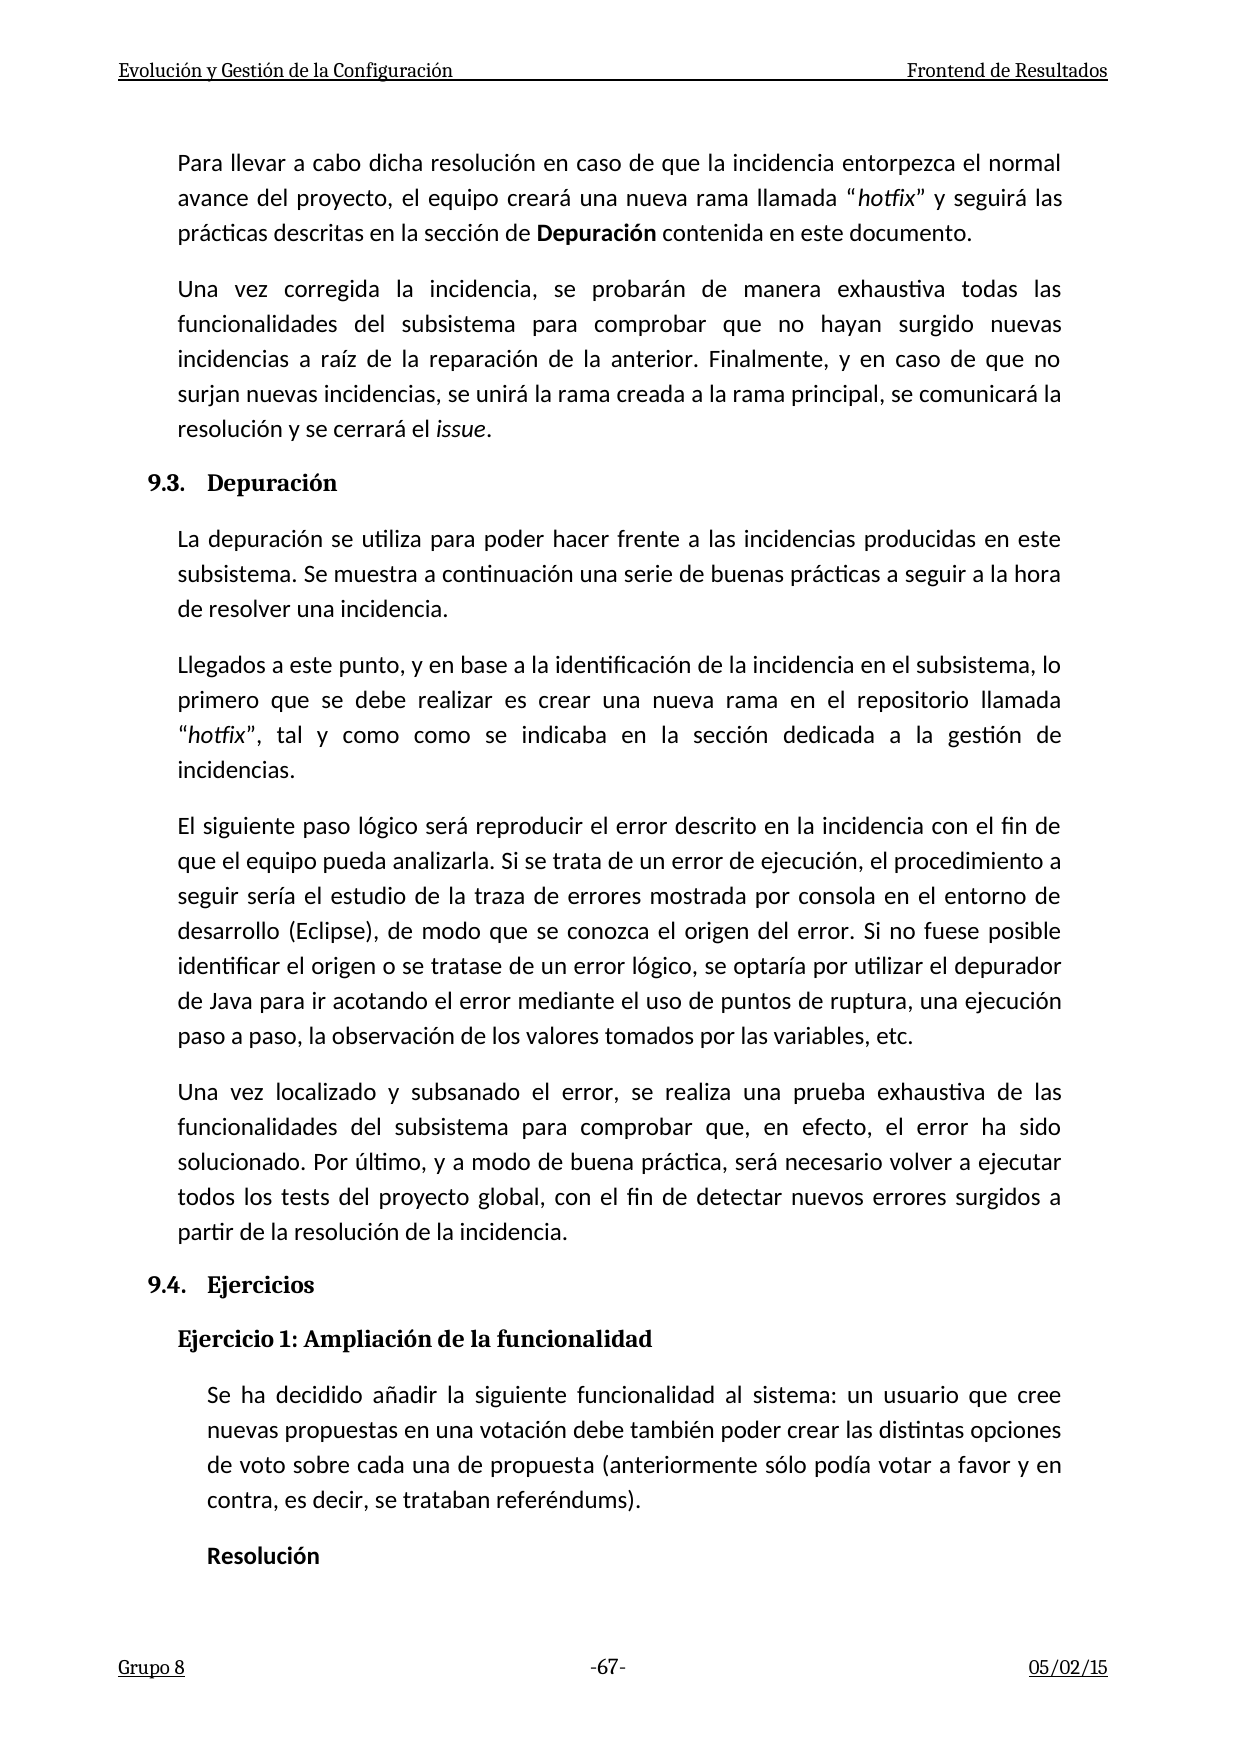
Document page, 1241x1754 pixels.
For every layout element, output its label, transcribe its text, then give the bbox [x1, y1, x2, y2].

text Una vez localizado y subsanado el error, se realiza una prueba exhaustiva de las funcionalidades del subsistema para comprobar que, en efecto, el error ha sido solucionado. Por último, y a modo de buena práctica, será necesario volver a ejecutar todos los tests del proyecto global, con el fin de detectar nuevos errores surgidos a partir de la resolución de la incidencia. [177, 1076, 1063, 1246]
text Para llevar a cabo dicha resolución en caso de que la incidencia entorpezca el normal avance del proyecto, el equipo creará una nueva rama llamada “hotfix” y seguirá las prácticas descritas en la sección de Depuración contenida en este documento. [177, 148, 1063, 248]
text Resolución [207, 1540, 1063, 1571]
text El siguiente paso lógico será reproducir el error descrito en la incidencia con el fin de que el equipo pueda analizarla. Si se trata de un error de ejecución, el procedimiento a seguir sería el estudio de la traza de errores mostrada por consola en el entorno de desarrollo (Eclipse), de modo que se conozca el origen del error. Si no fuese posible identificar el origen o se tratase de un error lógico, se optaría por utilizar el depurador de Java para ir acotando el error mediante el uso de puntos de ruptura, una ejecución paso a paso, la observación de los valores tomados por las variables, etc. [177, 810, 1063, 1050]
text Una vez corregida la incidencia, se probarán de manera exhaustiva todas las funcionalidades del subsistema para comprobar que no hayan surgido nuevas incidencias a raíz de la reparación de la anterior. Finalmente, y en caso de que no surjan nuevas incidencias, se unirá la rama creada a la rama principal, se comunicará la resolución y se cerrará el issue. [177, 273, 1063, 444]
text La depuración se utiliza para poder hacer frente a las incidencias producidas en este subsistema. Se muestra a continuación una serie de buenas prácticas a seguir a la hora de resolver una incidencia. [177, 523, 1063, 624]
list Ejercicio 1: Ampliación de la funcionalidad [177, 1325, 1063, 1354]
text Llegados a este punto, y en base a la identificación de la incidencia en el subsistema, lo primero que se debe realizar es crear una nueva rama en el repositorio llamada “hotfix”, tal y como como se indicaba en la sección dedicada a la gestión de incidencias. [177, 649, 1063, 784]
text Se ha decidido añadir la siguiente funcionalidad al sistema: un usuario que cree nuevas propuestas en una votación debe también poder crear las distintas opciones de voto sobre cada una de propuesta (anteriormente sólo podía votar a favor y en contra, es decir, se trataban referéndums). [207, 1379, 1063, 1515]
list Ejercicios [148, 1271, 1063, 1300]
list Depuración [148, 469, 1063, 498]
